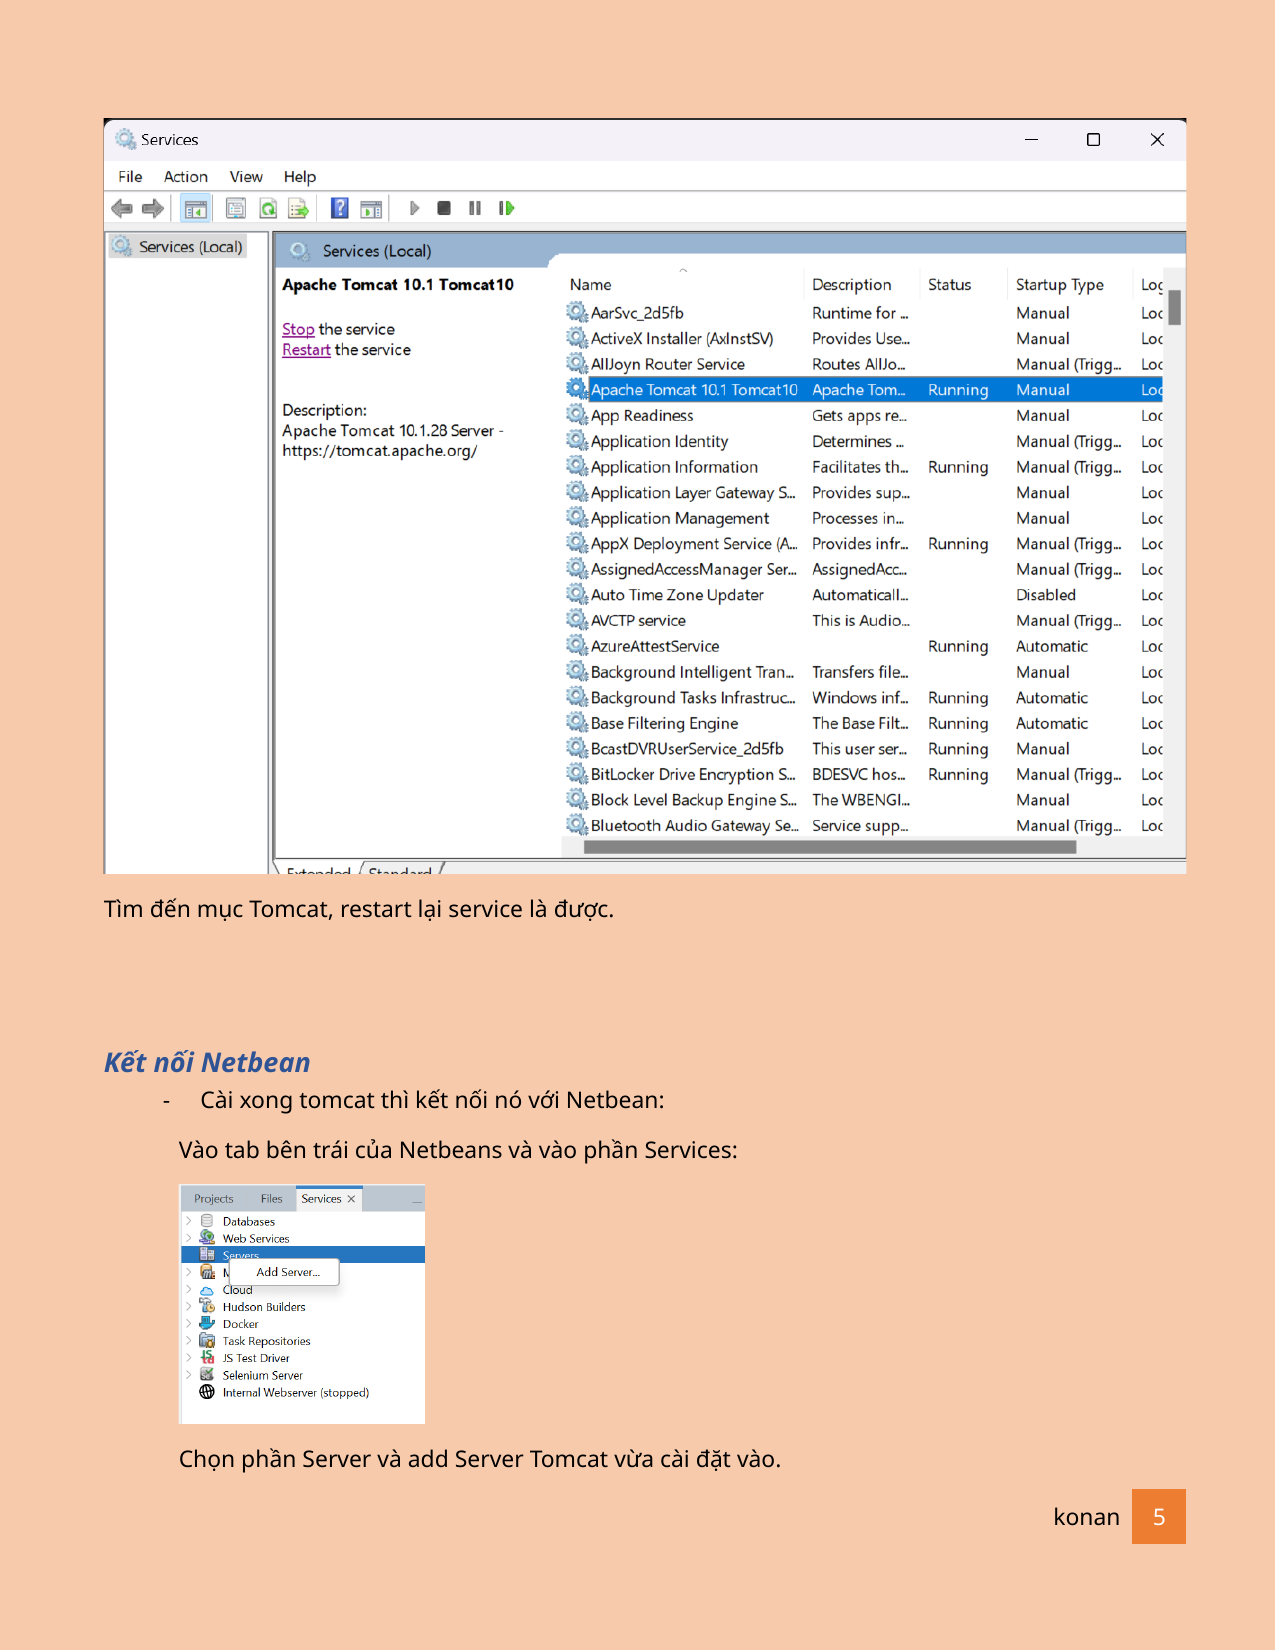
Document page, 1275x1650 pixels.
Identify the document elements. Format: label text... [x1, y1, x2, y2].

list Cài xong tomcat thì kết nối nó với Netbean: [163, 1083, 1186, 1115]
text Chọn phần Server và add Server Tomcat vừa cài đặt vào. [178, 1443, 1186, 1474]
picture [103, 118, 1187, 874]
subtitle Kết nối Netbean [103, 1044, 1186, 1081]
text Tìm đến mục Tomcat, restart lại service là được. [103, 892, 1186, 924]
picture [178, 1184, 425, 1424]
text Vào tab bên trái của Netbeans và vào phần Services: [178, 1134, 1186, 1165]
